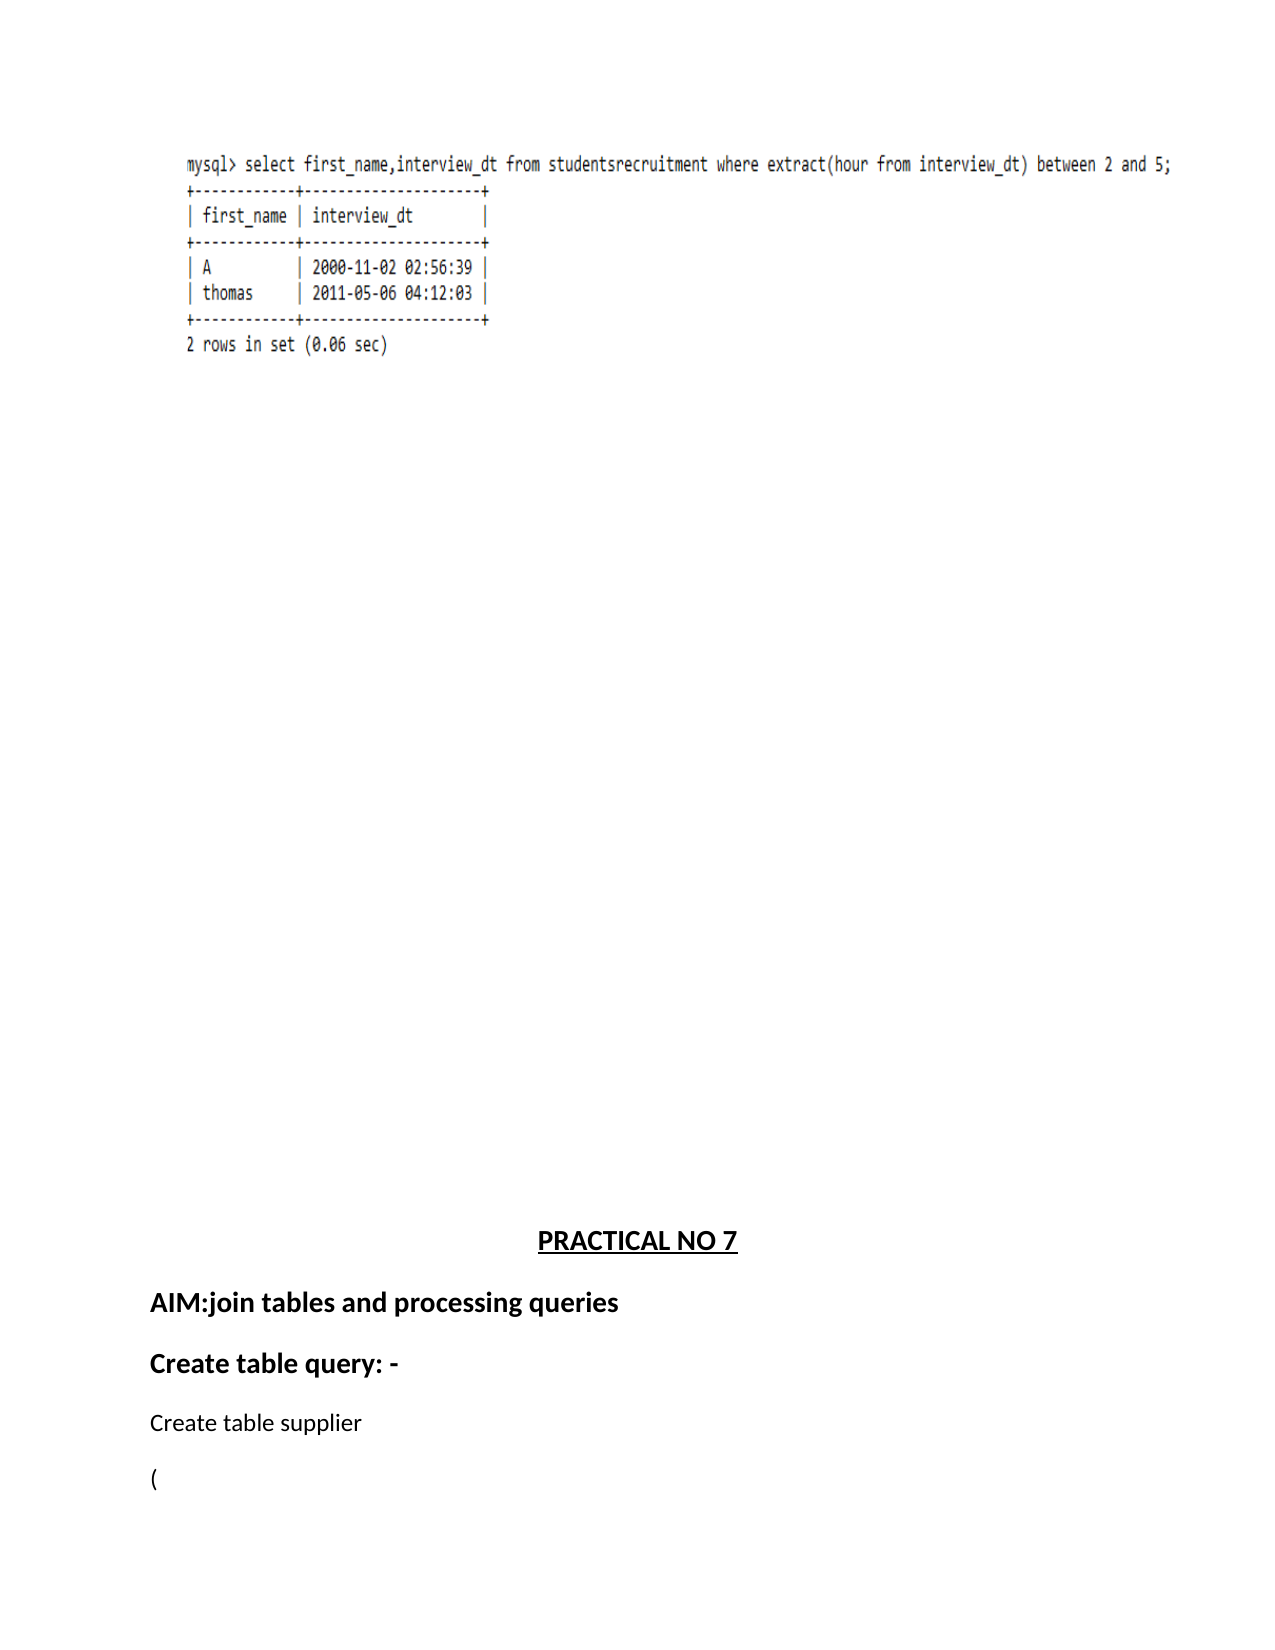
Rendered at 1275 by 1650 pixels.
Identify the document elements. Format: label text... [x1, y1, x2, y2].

text PRACTICAL NO 7 [150, 1222, 1125, 1257]
text AIM:join tables and processing queries [150, 1284, 1125, 1319]
text Create table query: - [150, 1345, 1125, 1381]
text ( [150, 1463, 1125, 1493]
text Create table supplier [150, 1407, 1125, 1438]
picture [187, 150, 1175, 366]
